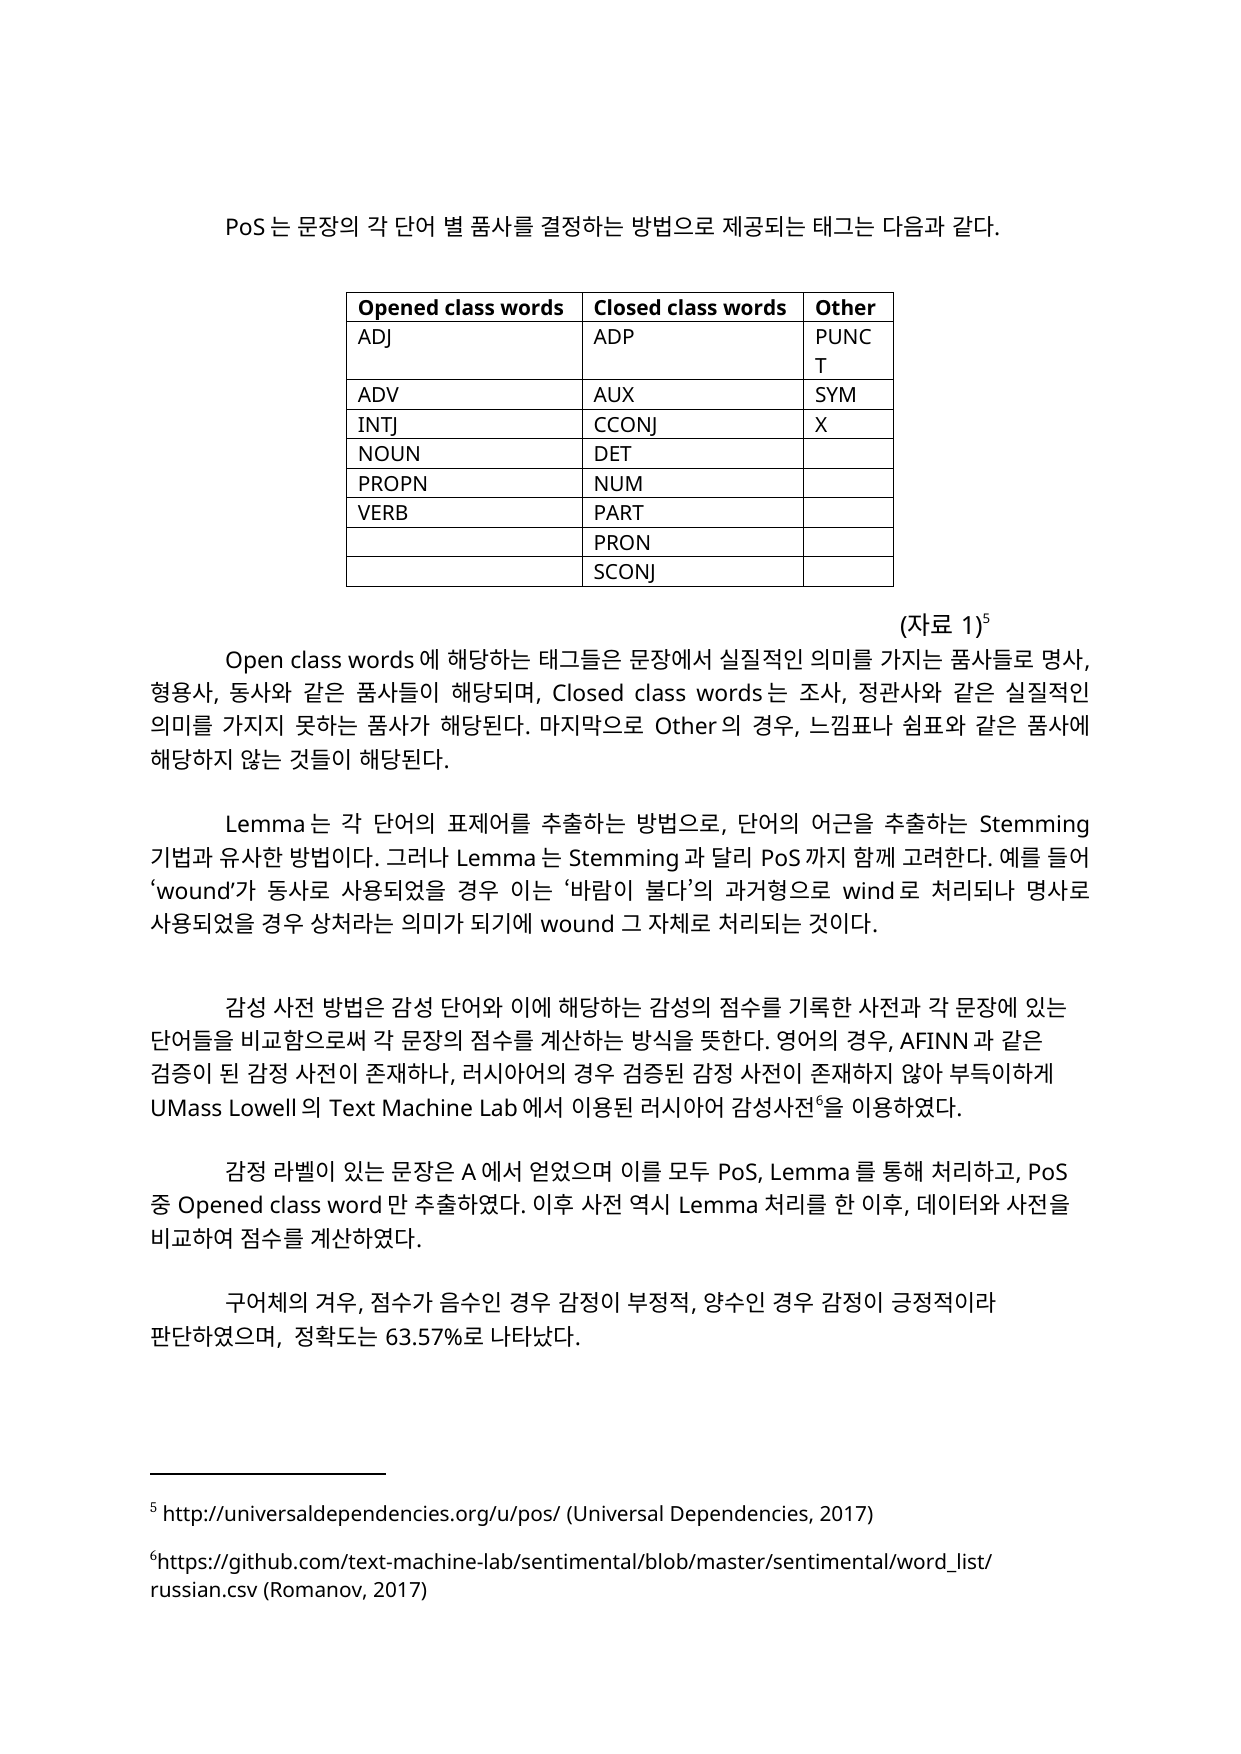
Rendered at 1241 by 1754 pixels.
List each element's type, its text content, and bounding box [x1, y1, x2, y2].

text 구어체의 겨우, 점수가 음수인 경우 감정이 부정적, 양수인 경우 감정이 긍정적이라 판단하였으며, 정확도는 63.57%로 나타났다. [150, 1285, 1090, 1352]
table_cell [347, 557, 582, 586]
text 감성 사전 방법은 감성 단어와 이에 해당하는 감성의 점수를 기록한 사전과 각 문장에 있는 단어들을 비교함으로써 각 문장의 점수를 계산하는 방식을 뜻한다. 영어의 경우, AFINN과 같은 검증이 된 감정 사전이 존재하나, 러시아어의 경우 검증된 감정 사전이 존재하지 않아 부득이하게 UMass Lowell의 Text Machine Lab에서 이용된 러시아어 감성사전을 이용하였다. [150, 989, 1090, 1123]
table_cell ADP [583, 322, 803, 379]
table_cell SYM [804, 380, 893, 409]
table_cell CCONJ [583, 410, 803, 438]
text PoS는 문장의 각 단어 별 품사를 결정하는 방법으로 제공되는 태그는 다음과 같다. [150, 208, 1090, 242]
text Lemma는 각 단어의 표제어를 추출하는 방법으로, 단어의 어근을 추출하는 Stemming 기법과 유사한 방법이다. 그러나 Lemma는 Stemming과 달리 PoS까지 함께 고려한다. 예를 들어 ‘wound’가 동사로 사용되었을 경우 이는 ‘바람이 불다’의 과거형으로 wind로 처리되나 명사로 사용되었을 경우 상처라는 의미가 되기에 wound 그 자체로 처리되는 것이다. [150, 806, 1090, 939]
table_cell PROPN [347, 469, 582, 497]
table_header Opened class words [347, 293, 582, 321]
table_cell X [804, 410, 893, 438]
table_cell NUM [583, 469, 803, 497]
table_cell [347, 528, 582, 556]
table_cell DET [583, 439, 803, 468]
table_cell AUX [583, 380, 803, 409]
table_cell [804, 439, 893, 468]
table_cell [804, 469, 893, 497]
table_cell PRON [583, 528, 803, 556]
table_cell NOUN [347, 439, 582, 468]
table_cell ADV [347, 380, 582, 409]
table_header Closed class words [583, 293, 803, 321]
text 감정 라벨이 있는 문장은 A에서 얻었으며 이를 모두 PoS, Lemma를 통해 처리하고, PoS 중 Opened class word만 추출하였다. 이후 사전 역시 Lemma 처리를 한 이후, 데이터와 사전을 비교하여 점수를 계산하였다. [150, 1154, 1090, 1254]
table_header Other [804, 293, 893, 321]
table_cell VERB [347, 498, 582, 527]
text Open class words에 해당하는 태그들은 문장에서 실질적인 의미를 가지는 품사들로 명사, 형용사, 동사와 같은 품사들이 해당되며, Closed class words는 조사, 정관사와 같은 실질적인 의미를 가지지 못하는 품사가 해당된다. 마지막으로 Other의 경우, 느낌표나 쉼표와 같은 품사에 해당하지 않는 것들이 해당된다. [150, 642, 1090, 775]
table_cell PART [583, 498, 803, 527]
table_cell ADJ [347, 322, 582, 379]
table_cell [804, 557, 893, 586]
table_cell [804, 498, 893, 527]
table_cell INTJ [347, 410, 582, 438]
text (자료 1) [150, 605, 1090, 642]
table_cell SCONJ [583, 557, 803, 586]
table_cell PUNCT [804, 322, 893, 379]
table_cell [804, 528, 893, 556]
